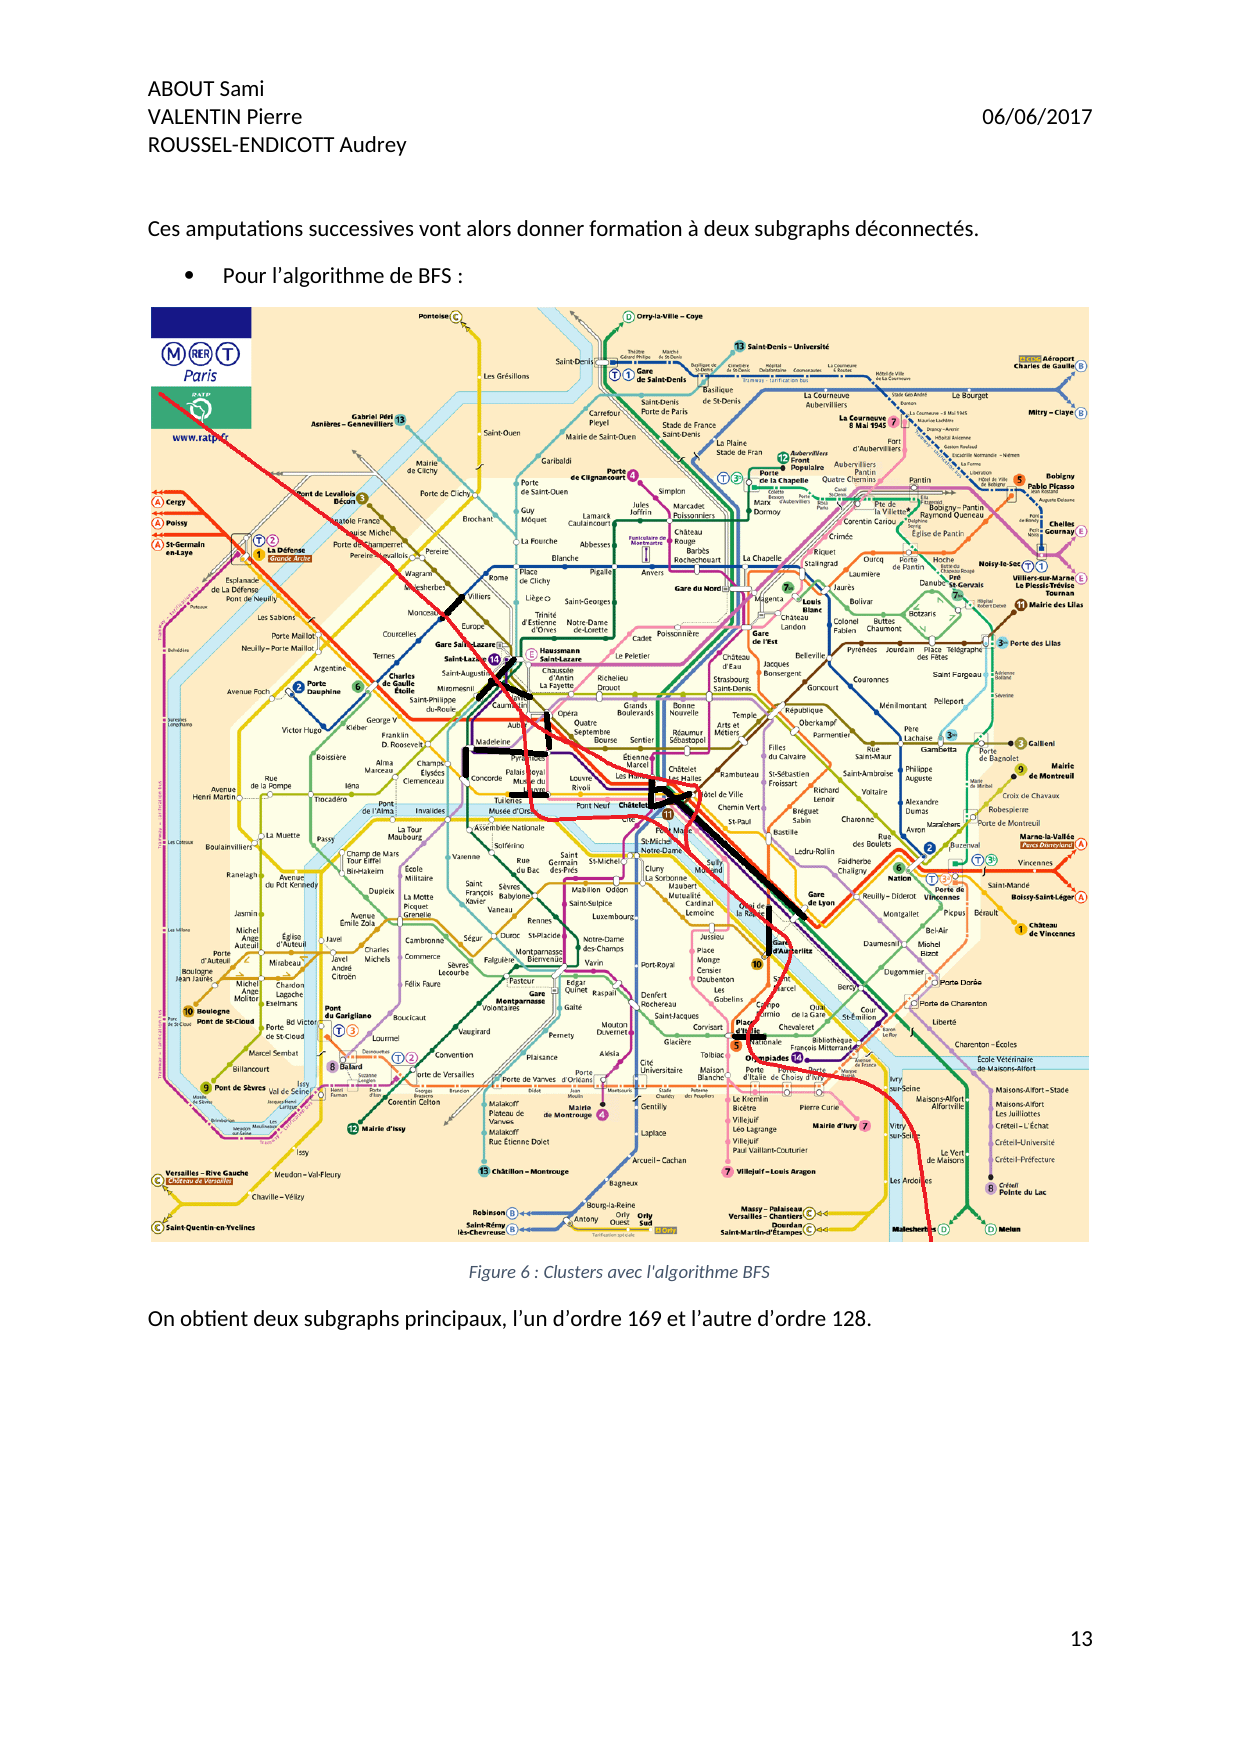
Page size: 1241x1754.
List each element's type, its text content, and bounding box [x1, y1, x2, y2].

picture [151, 307, 1089, 1242]
text Ces amputations successives vont alors donner formation à deux subgraphs déconnectés. [148, 214, 1093, 242]
text Figure 6 : Clusters avec l'algorithme BFS [148, 1261, 1093, 1283]
text On obtient deux subgraphs principaux, l’un d’ordre 169 et l’autre d’ordre 128. [148, 1304, 1093, 1332]
list Pour l’algorithme de BFS : [185, 261, 1093, 289]
